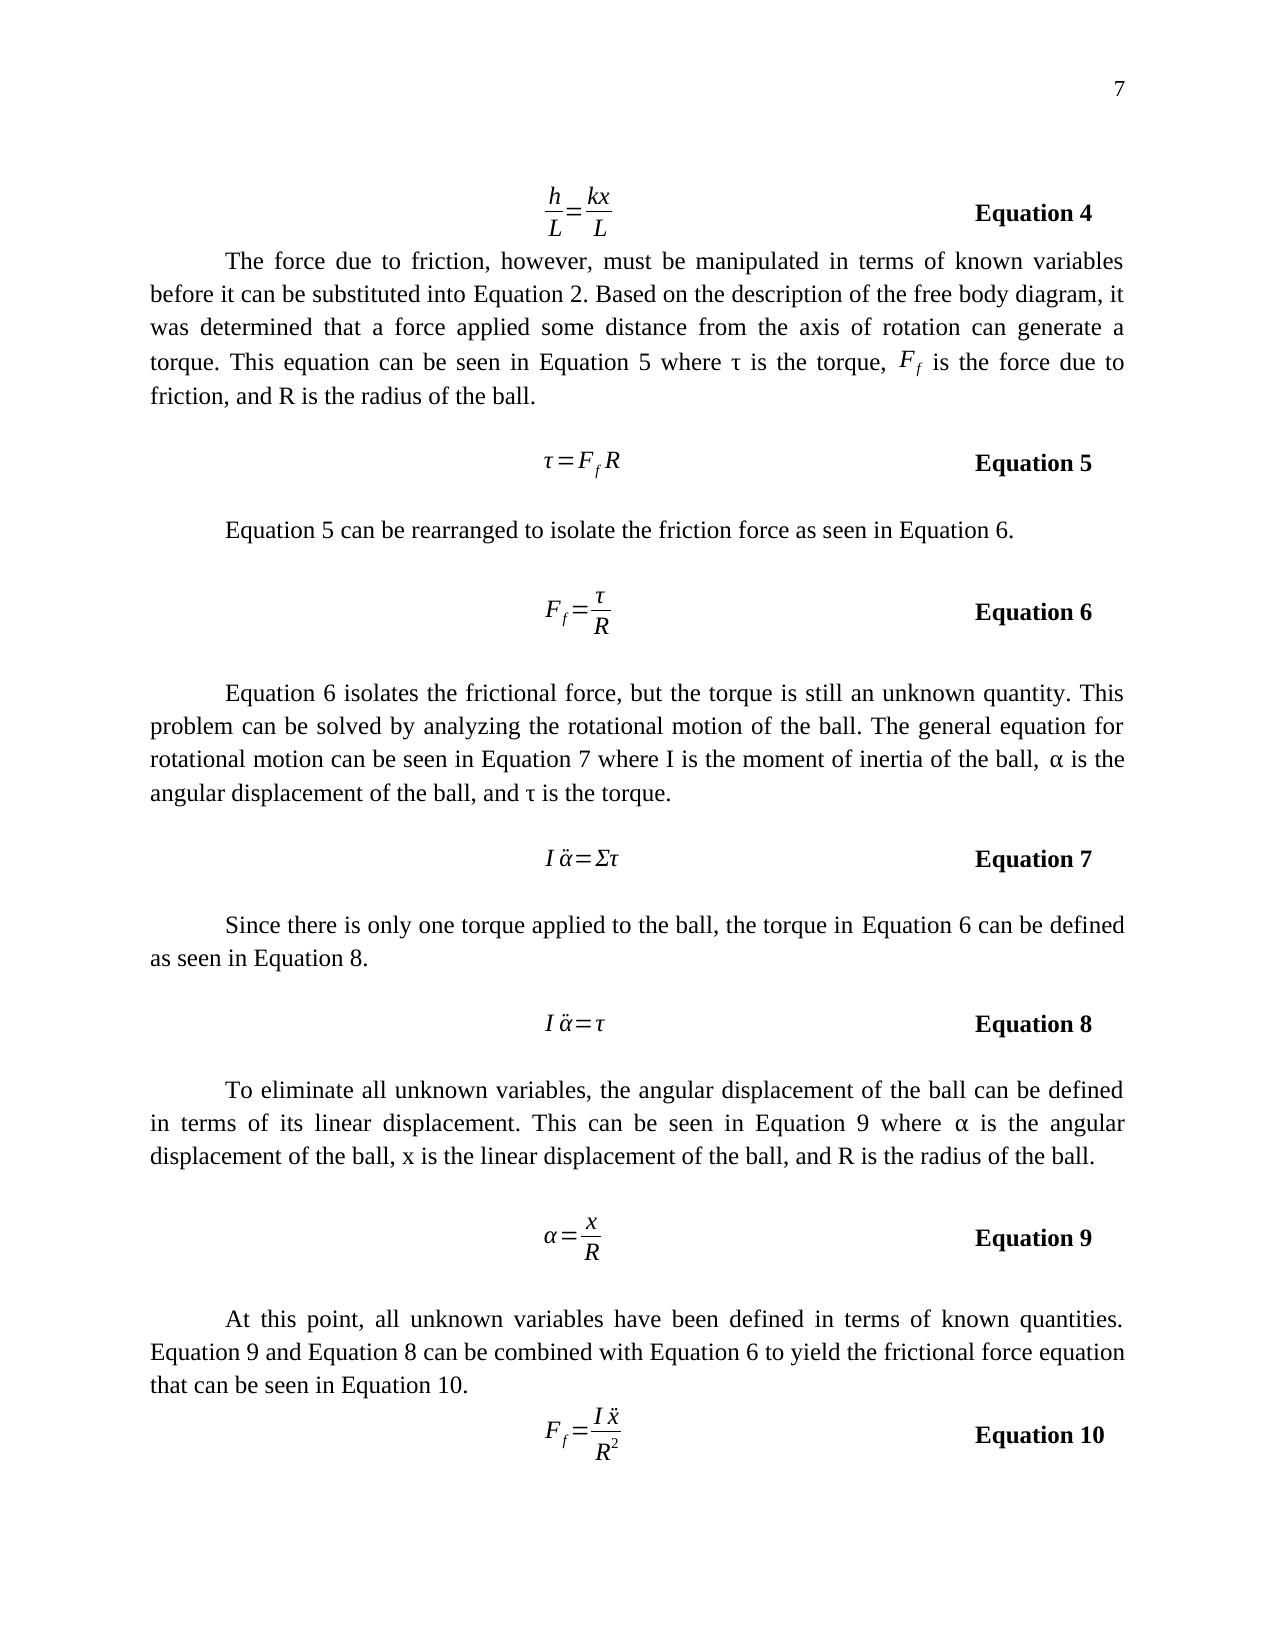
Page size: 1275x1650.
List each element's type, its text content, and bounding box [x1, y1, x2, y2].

text Equation 8 [525, 1009, 1125, 1037]
text Equation 6 isolates the frictional force, but the torque is still an unknown quantity. This problem can be solved by analyzing the rotational motion of the ball. The general equation for rotational motion can be seen in Equation 7 where I is the moment of inertia of the ball, ⍺ is the angular displacement of the ball, and τ is the torque. [150, 678, 1125, 806]
text Equation 10 [525, 1403, 1125, 1465]
text Since there is only one torque applied to the ball, the torque in Equation 6 can be defined as seen in Equation 8. [150, 910, 1125, 971]
text Equation 4 [525, 183, 1125, 242]
text Equation 9 [525, 1207, 1125, 1266]
text At this point, all unknown variables have been defined in terms of known quantities. Equation 9 and Equation 8 can be combined with Equation 6 to yield the frictional force equation that can be seen in Equation 10. [150, 1304, 1125, 1398]
text Equation 5 can be rearranged to isolate the friction force as seen in Equation 6. [150, 516, 1125, 544]
text Equation 6 [525, 582, 1125, 641]
text The force due to friction, however, must be manipulated in terms of known variables before it can be substituted into Equation 2. Based on the description of the free body diagram, it was determined that a force applied some distance from the axis of rotation can generate a torque. This equation can be seen in Equation 5 where τ is the torque, is the force due to friction, and R is the radius of the ball. [150, 246, 1125, 410]
text Equation 5 [525, 447, 1125, 478]
text To eliminate all unknown variables, the angular displacement of the ball can be defined in terms of its linear displacement. This can be seen in Equation 9 where ⍺ is the angular displacement of the ball, x is the linear displacement of the ball, and R is the radius of the ball. [150, 1075, 1125, 1170]
text Equation 7 [525, 844, 1125, 872]
